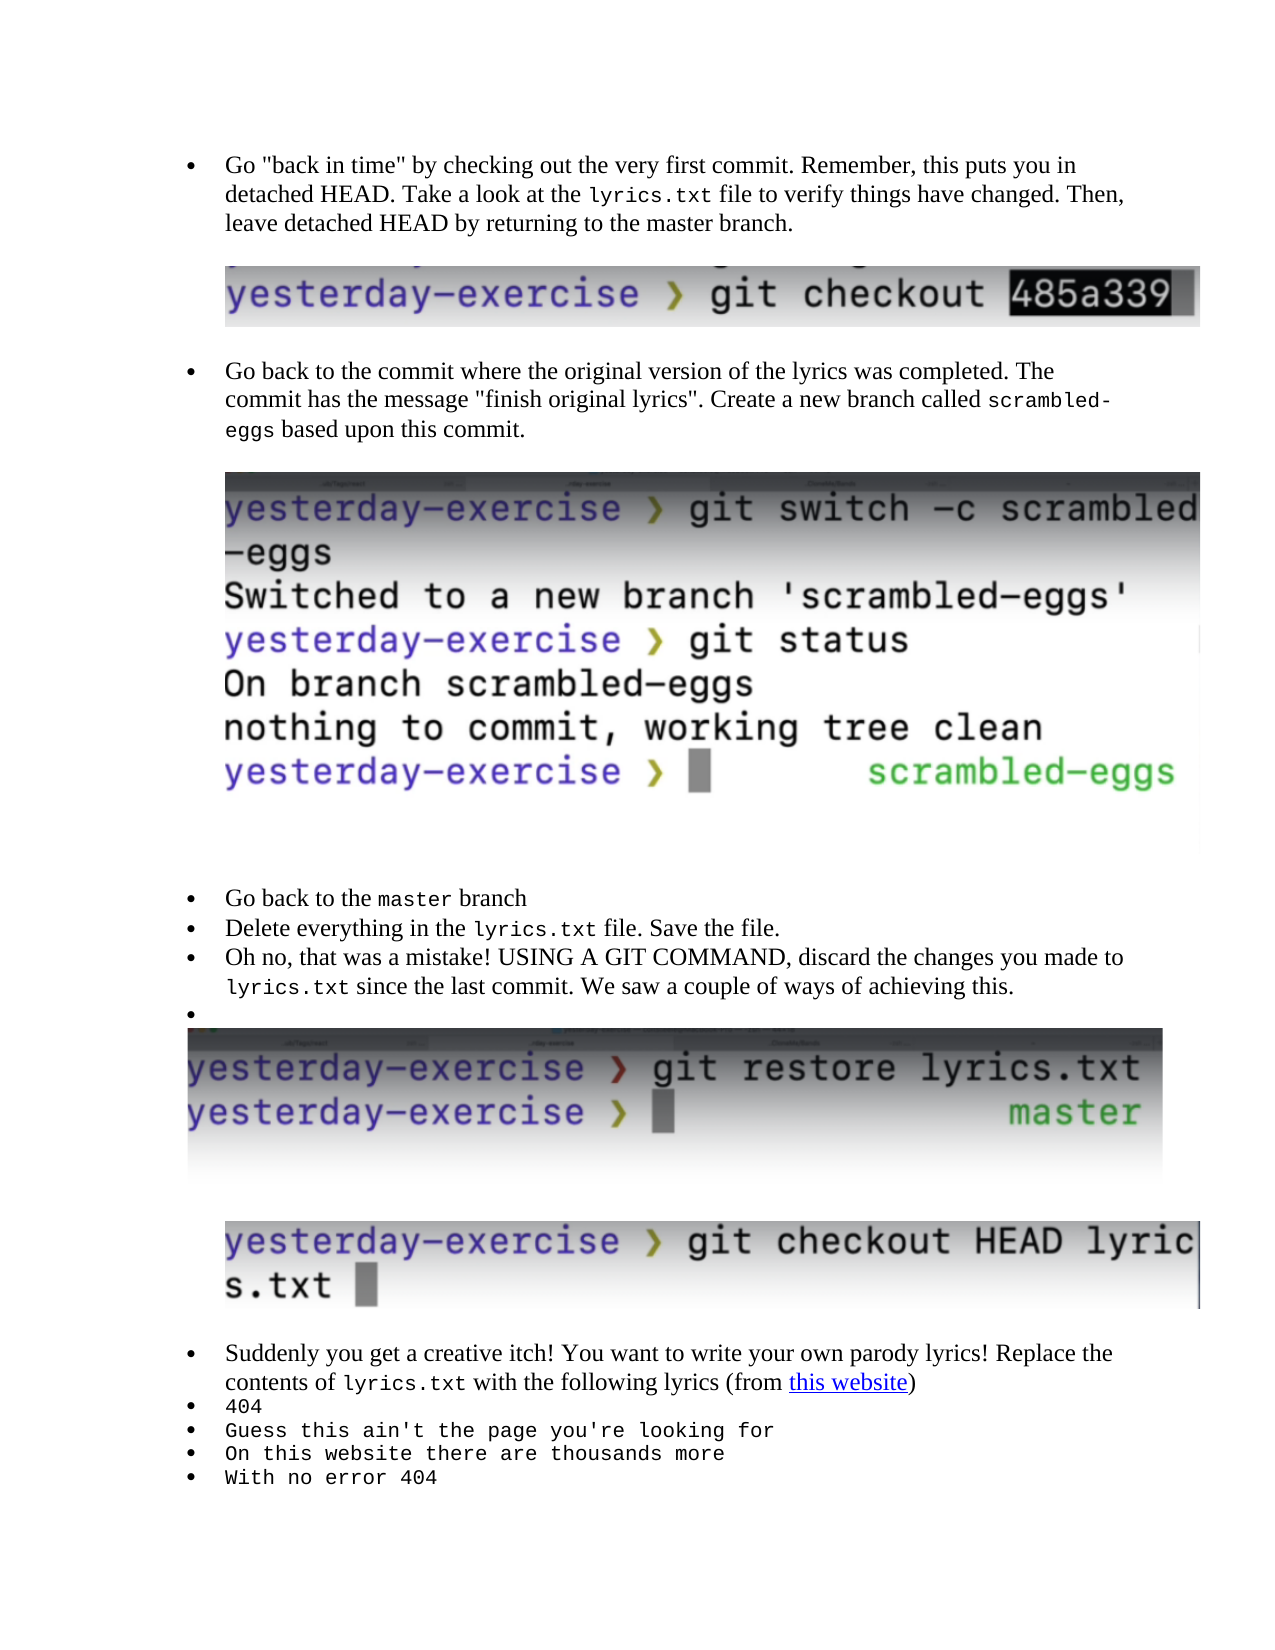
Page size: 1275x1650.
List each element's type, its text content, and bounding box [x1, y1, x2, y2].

list Go "back in time" by checking out the very first commit. Remember, this puts you in detached HEAD. Take a look at the lyrics.txt file to verify things have changed. Then, leave detached HEAD by returning to the master branch. [187, 150, 1125, 237]
list Oh no, that was a mistake! USING A GIT COMMAND, discard the changes you made to lyrics.txt since the last commit. We saw a couple of ways of achieving this. [187, 942, 1125, 1001]
picture [187, 1028, 1163, 1192]
list With no error 404 [187, 1467, 1125, 1491]
list Delete everything in the lyrics.txt file. Save the file. [187, 913, 1125, 942]
list 404 [187, 1396, 1125, 1420]
list Suddenly you get a creative itch! You want to write your own parody lyrics! Replace the contents of lyrics.txt with the following lyrics (from this website) [187, 1338, 1125, 1396]
list Guess this ain't the page you're looking for [187, 1420, 1125, 1443]
list Go back to the master branch [187, 883, 1125, 913]
picture [225, 472, 1200, 854]
picture [225, 266, 1200, 327]
list Go back to the commit where the original version of the lyrics was completed. The commit has the message "finish original lyrics". Create a new branch called scrambled-eggs based upon this commit. [187, 356, 1125, 444]
list On this website there are thousands more [187, 1443, 1125, 1467]
picture [225, 1221, 1200, 1309]
